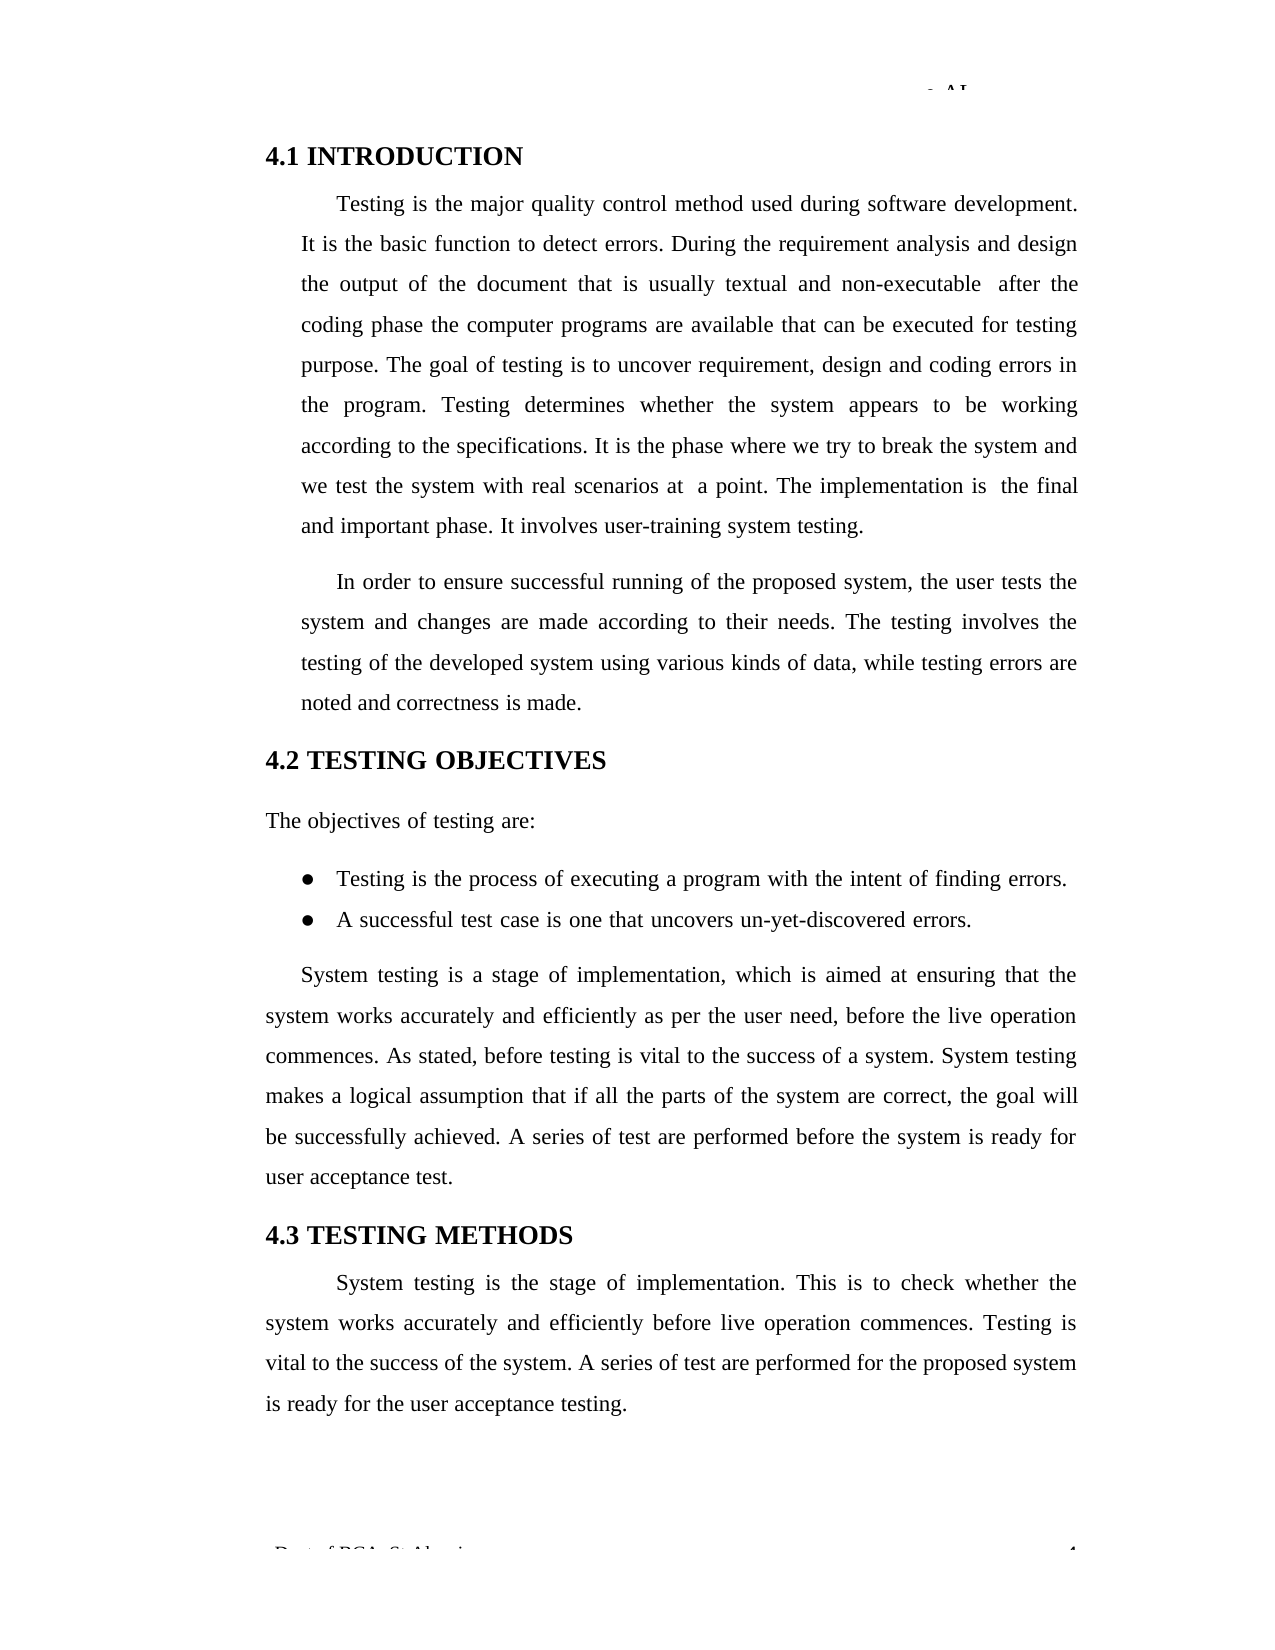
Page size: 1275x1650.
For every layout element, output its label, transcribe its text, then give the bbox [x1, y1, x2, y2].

text System testing is the stage of implementation. This is to check whether the system works accurately and efficiently before live operation commences. Testing is vital to the success of the system. A series of test are performed for the proposed system is ready for the user acceptance testing. [265, 1269, 1078, 1416]
subtitle TESTING METHODS [265, 1219, 1183, 1250]
list Testing is the process of executing a program with the intent of finding errors. [301, 864, 1183, 892]
text Testing is the major quality control method used during software development. It is the basic function to detect errors. During the requirement analysis and design the output of the document that is usually textual and non-executable after the coding phase the computer programs are available that can be executed for testing purpose. The goal of testing is to uncover requirement, design and coding errors in the program. Testing determines whether the system appears to be working according to the specifications. It is the phase where we try to break the system and we test the system with real scenarios at a point. The implementation is the final and important phase. It involves user-training system testing. [301, 190, 1078, 539]
subtitle INTRODUCTION [265, 140, 1183, 171]
text System testing is a stage of implementation, which is aimed at ensuring that the system works accurately and efficiently as per the user need, before the live operation commences. As stated, before testing is vital to the success of a system. System testing makes a logical assumption that if all the parts of the system are correct, the goal will be successfully achieved. A series of test are performed before the system is ready for user acceptance test. [265, 962, 1078, 1189]
subtitle TESTING OBJECTIVES [265, 744, 1183, 776]
text In order to ensure successful running of the proposed system, the user tests the system and changes are made according to their needs. The testing involves the testing of the developed system using various kinds of data, while testing errors are noted and correctness is made. [301, 568, 1078, 715]
text The objectives of testing are: [265, 808, 1183, 834]
list A successful test case is one that uncovers un-yet-discovered errors. [301, 905, 1183, 933]
